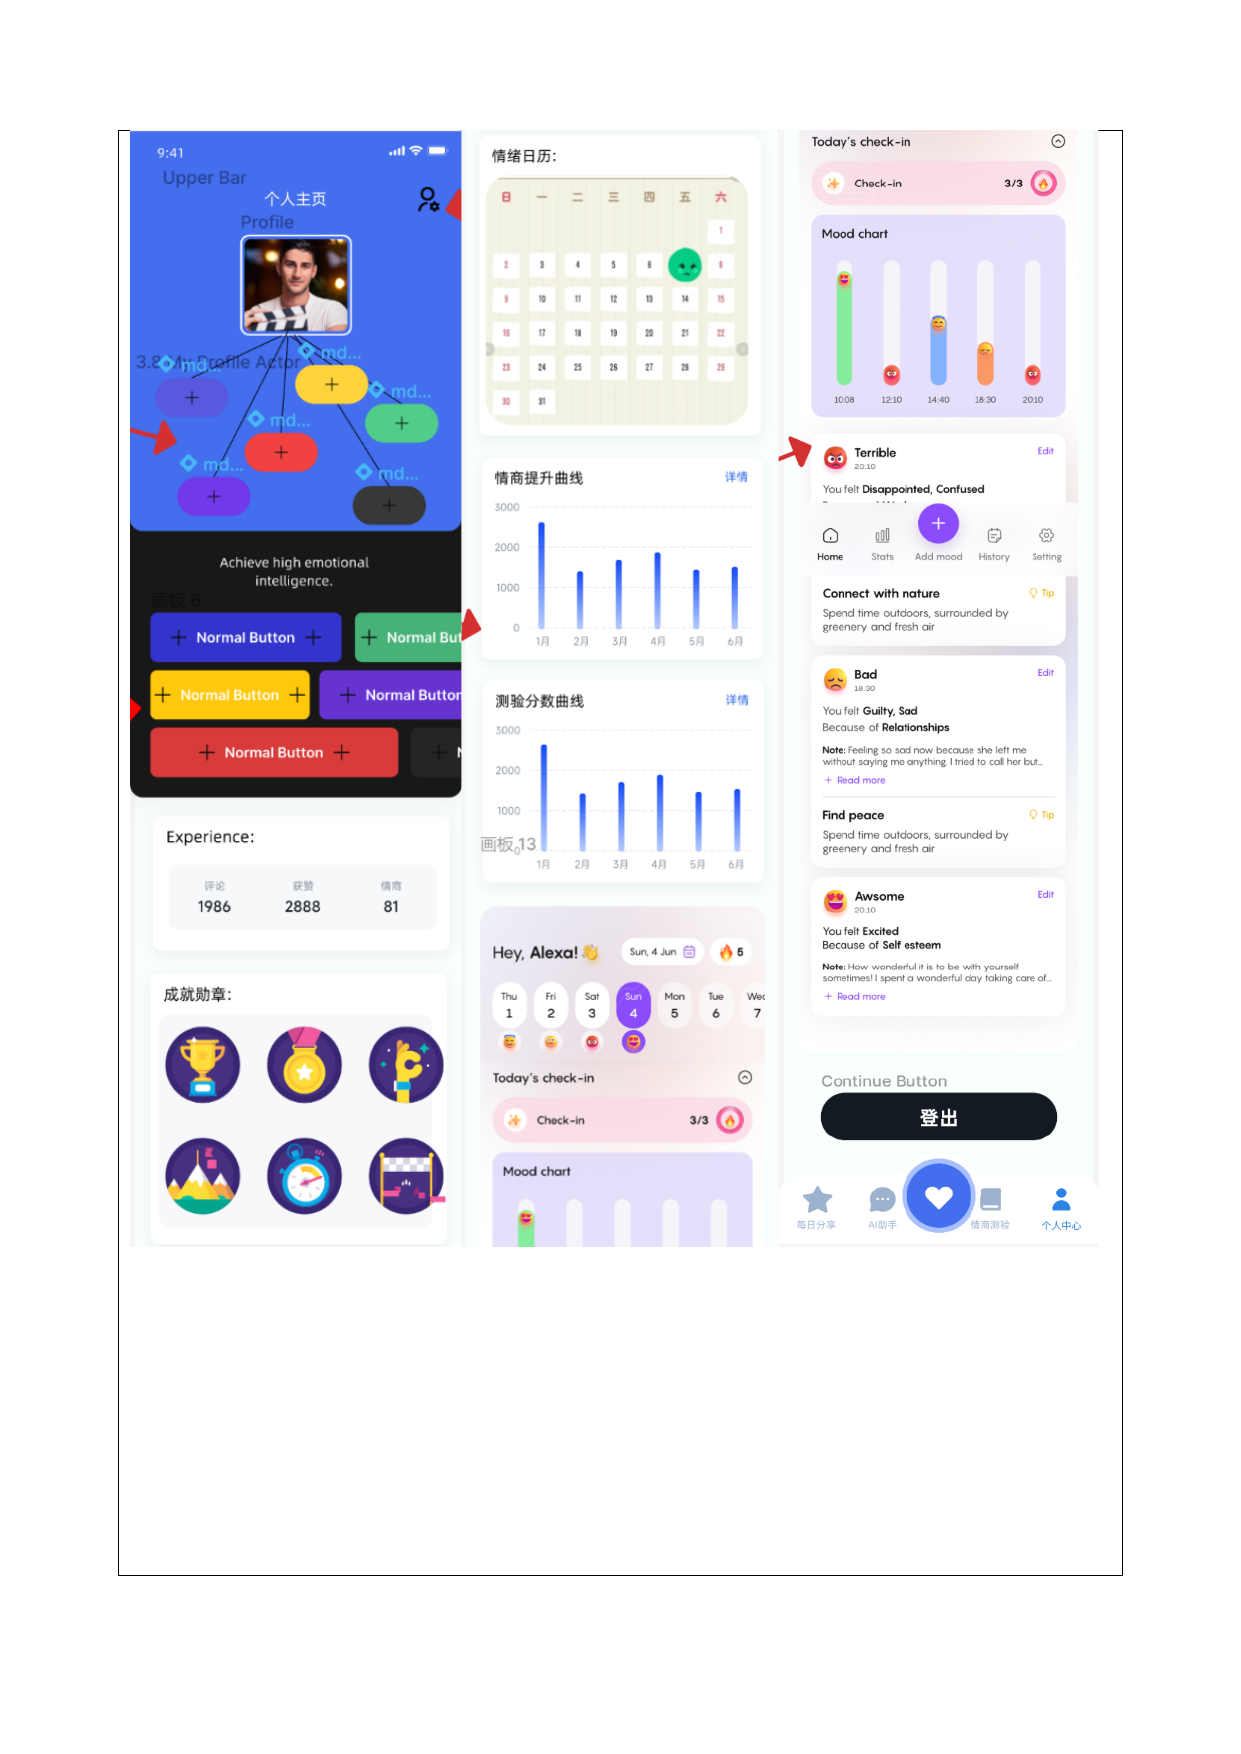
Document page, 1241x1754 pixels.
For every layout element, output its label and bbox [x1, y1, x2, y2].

table_header [119, 131, 1122, 1575]
picture [130, 130, 1099, 1247]
